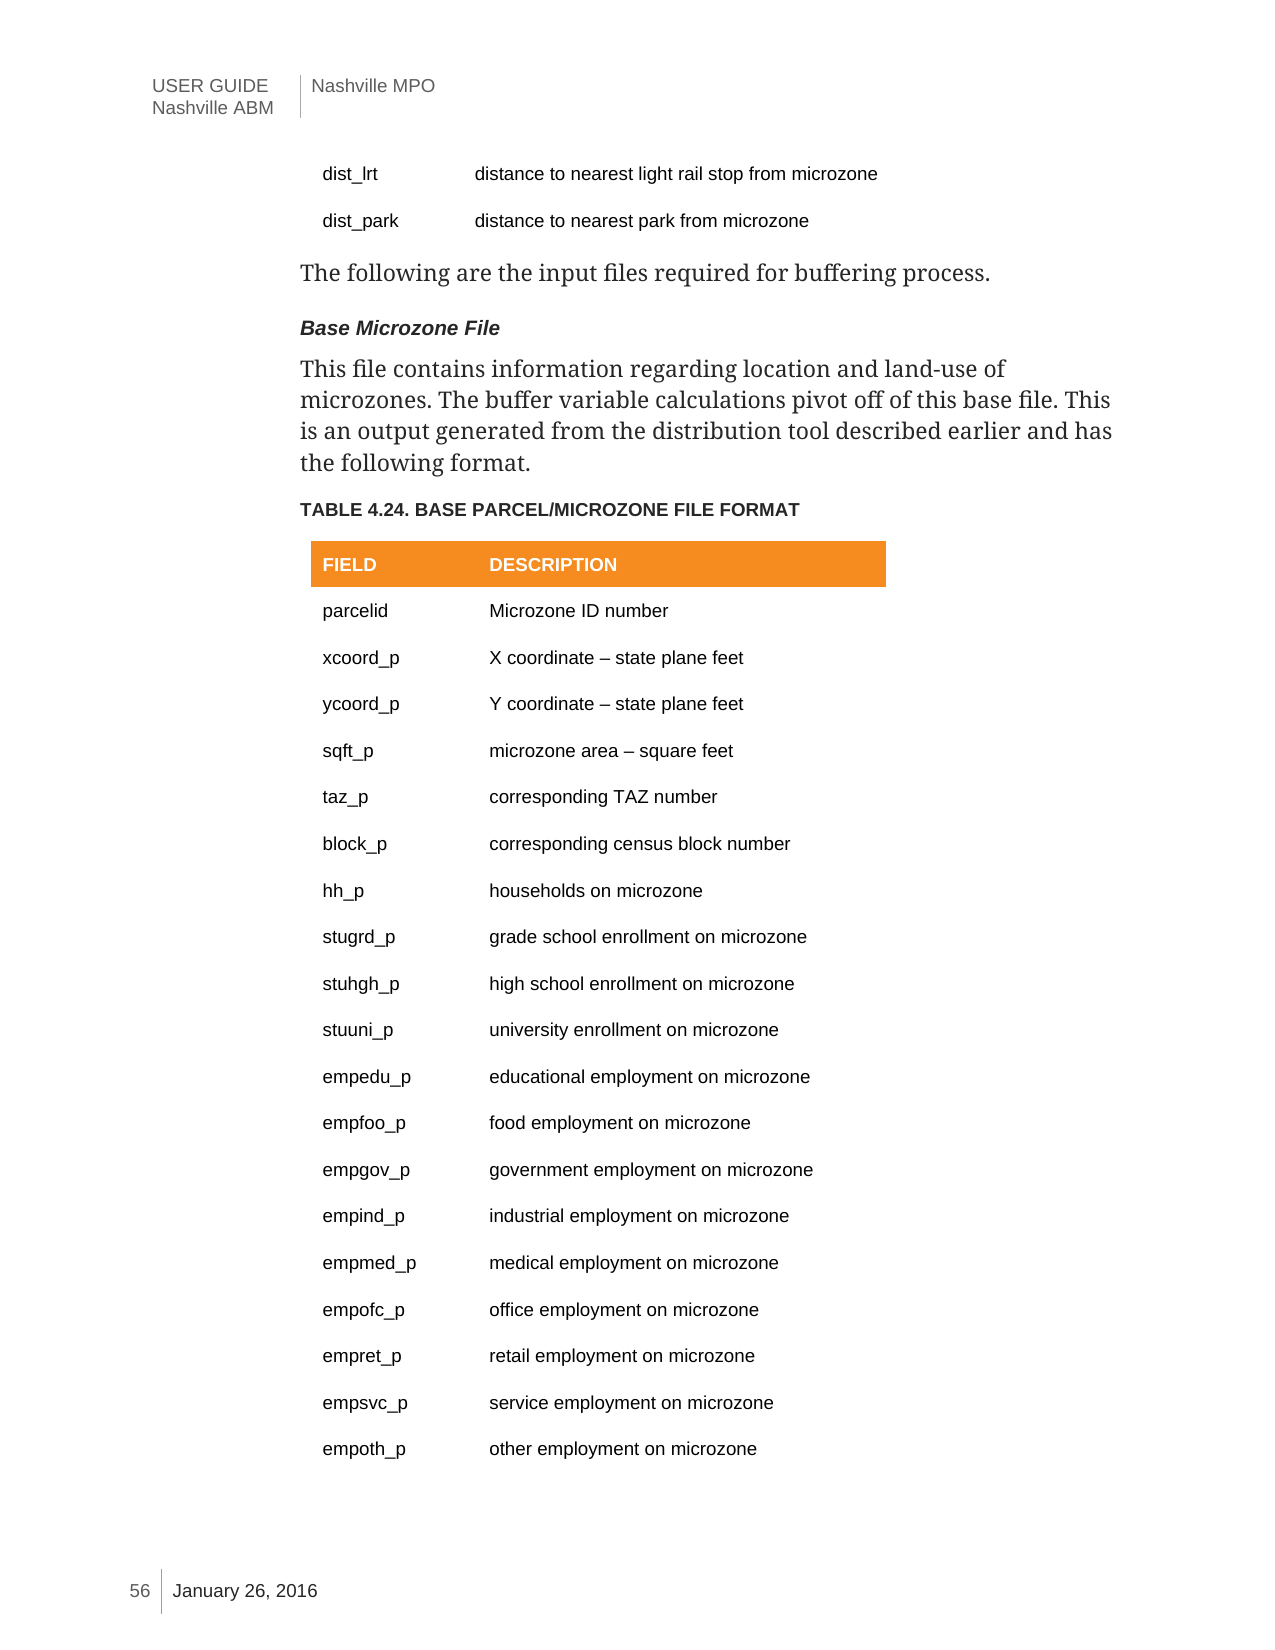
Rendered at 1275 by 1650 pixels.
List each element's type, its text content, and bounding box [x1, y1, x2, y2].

table_cell X coordinate – state plane feet [478, 634, 886, 681]
table_cell empoth_p [311, 1426, 478, 1472]
table_cell corresponding census block number [478, 820, 886, 867]
table_cell ycoord_p [311, 681, 478, 727]
table_cell empind_p [311, 1193, 478, 1239]
table_cell xcoord_p [311, 634, 478, 681]
table_cell empedu_p [311, 1053, 478, 1100]
table_cell food employment on microzone [478, 1100, 886, 1146]
text The following are the input files required for buffering process. [300, 257, 1125, 288]
table_cell university enrollment on microzone [478, 1007, 886, 1053]
table_cell Microzone ID number [478, 588, 886, 634]
table_cell dist_park [311, 197, 463, 244]
table_cell Y coordinate – state plane feet [478, 681, 886, 727]
table_cell dist_lrt [311, 150, 463, 197]
table_cell service employment on microzone [478, 1379, 886, 1426]
table_header DESCRIPTION [478, 541, 886, 587]
table_cell office employment on microzone [478, 1286, 886, 1332]
table_cell empmed_p [311, 1239, 478, 1286]
table_cell industrial employment on microzone [478, 1193, 886, 1239]
table_cell hh_p [311, 867, 478, 913]
table_cell grade school enrollment on microzone [478, 914, 886, 960]
table_cell stugrd_p [311, 914, 478, 960]
table_cell taz_p [311, 774, 478, 820]
table_cell empgov_p [311, 1146, 478, 1193]
table_cell medical employment on microzone [478, 1239, 886, 1286]
table_cell block_p [311, 820, 478, 867]
table_cell government employment on microzone [478, 1146, 886, 1193]
table_cell empsvc_p [311, 1379, 478, 1426]
table_cell empfoo_p [311, 1100, 478, 1146]
table_cell retail employment on microzone [478, 1333, 886, 1379]
table_cell parcelid [311, 588, 478, 634]
table_cell households on microzone [478, 867, 886, 913]
text This file contains information regarding location and land-use of microzones. The buffer variable calculations pivot off of this base file. This is an output generated from the distribution tool described earlier and has the following format. [300, 353, 1125, 478]
table_cell microzone area – square feet [478, 727, 886, 774]
table_cell distance to nearest park from microzone [463, 197, 1105, 244]
table_cell high school enrollment on microzone [478, 960, 886, 1007]
table_cell empret_p [311, 1333, 478, 1379]
subtitle Base Microzone File [300, 309, 1125, 340]
table_cell other employment on microzone [478, 1426, 886, 1472]
table_cell stuhgh_p [311, 960, 478, 1007]
table_cell sqft_p [311, 727, 478, 774]
table_cell empofc_p [311, 1286, 478, 1332]
table_cell distance to nearest light rail stop from microzone [463, 150, 1105, 197]
table_cell stuuni_p [311, 1007, 478, 1053]
table_cell corresponding TAZ number [478, 774, 886, 820]
table_cell educational employment on microzone [478, 1053, 886, 1100]
table_header FIELD [311, 541, 478, 587]
